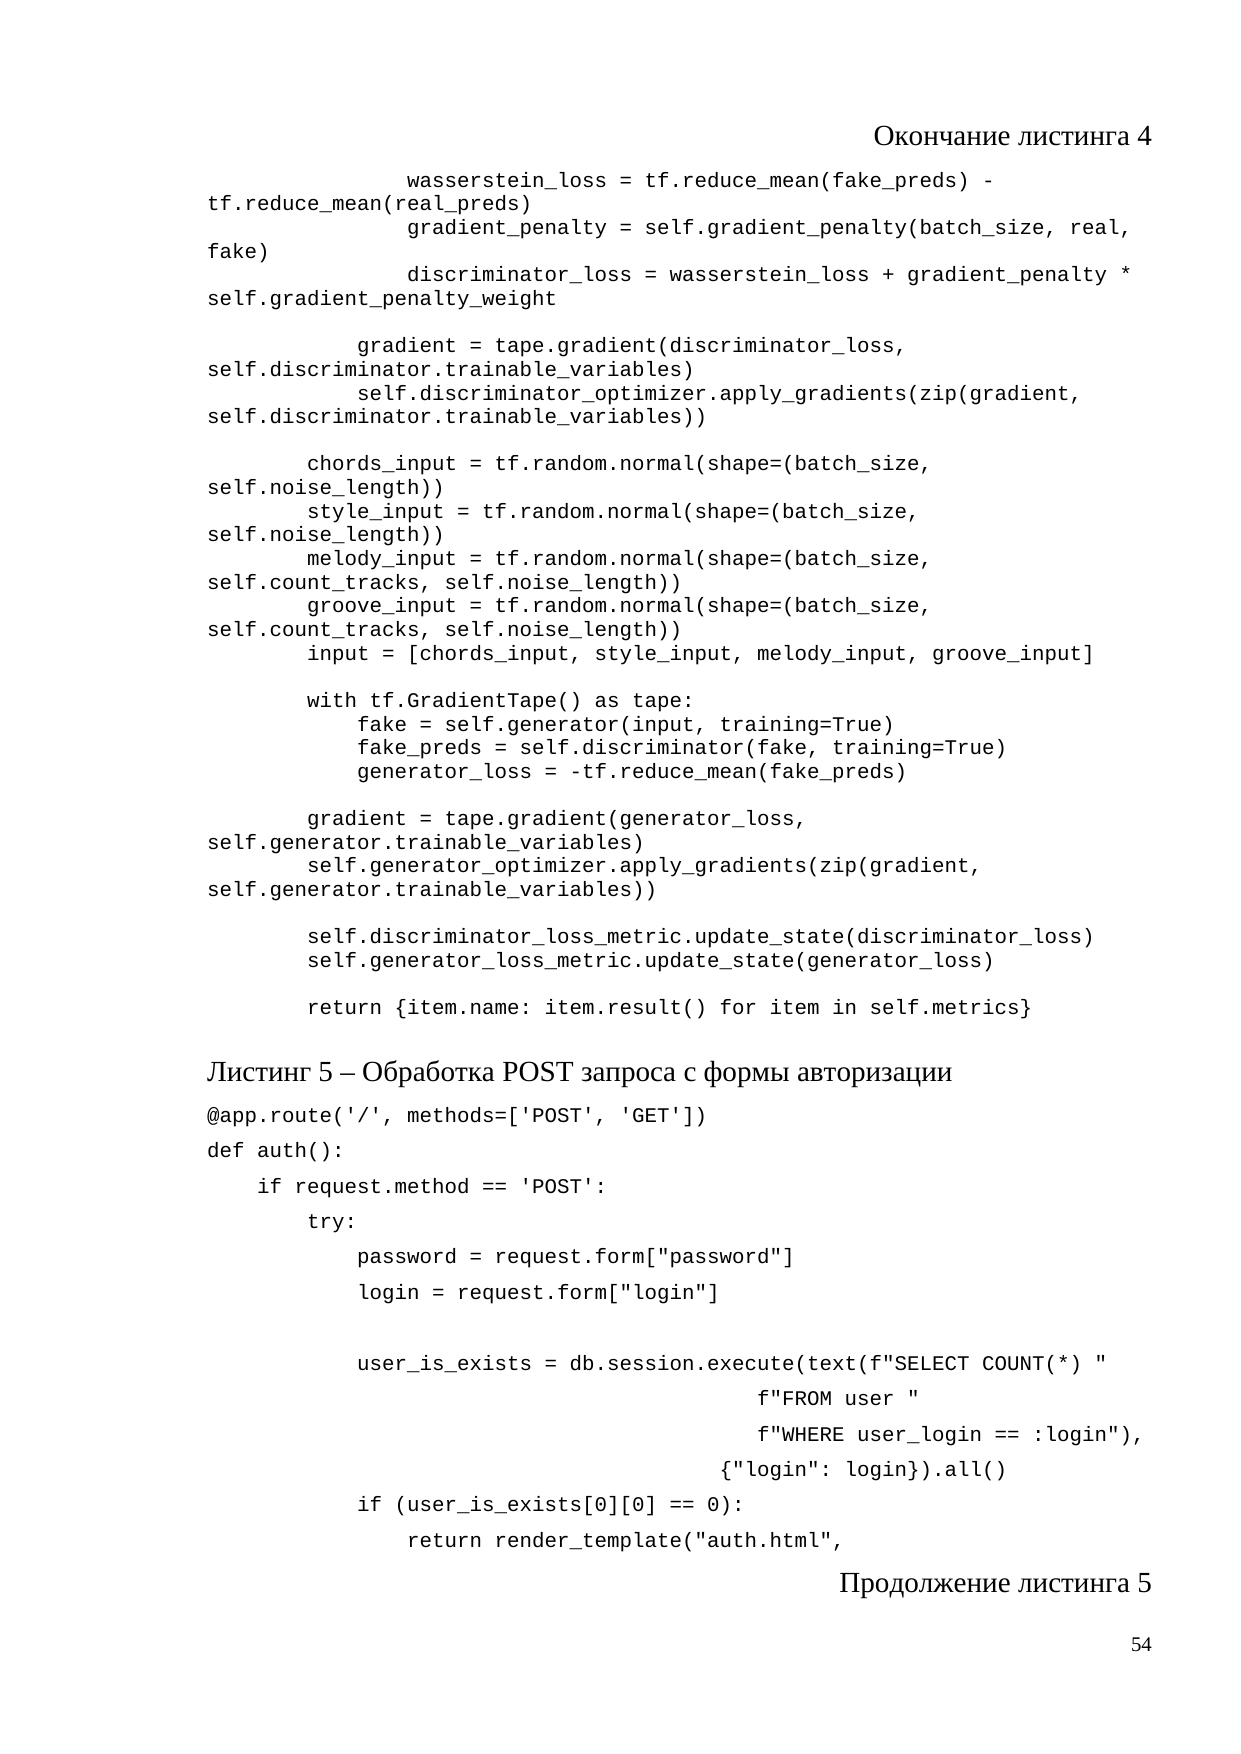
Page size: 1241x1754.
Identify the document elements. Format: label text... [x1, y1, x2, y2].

text password = request.form["password"] [207, 1246, 1152, 1270]
text def auth(): [207, 1140, 1152, 1164]
text return render_template("auth.html", [207, 1530, 1152, 1553]
text self.generator_optimizer.apply_gradients(zip(gradient, self.generator.trainable_variables)) [207, 855, 1152, 903]
text self.generator_loss_metric.update_state(generator_loss) [207, 950, 1152, 974]
text if request.method == 'POST': [207, 1176, 1152, 1199]
text if (user_is_exists[0][0] == 0): [207, 1494, 1152, 1518]
text try: [207, 1211, 1152, 1235]
text fake = self.generator(input, training=True) [207, 713, 1152, 737]
text groove_input = tf.random.normal(shape=(batch_size, self.count_tracks, self.noise_length)) [207, 595, 1152, 643]
text discriminator_loss = wasserstein_loss + gradient_penalty * self.gradient_penalty_weight [207, 264, 1152, 312]
text with tf.GradientTape() as tape: [207, 690, 1152, 713]
text input = [chords_input, style_input, melody_input, groove_input] [207, 643, 1152, 666]
text Листинг 5 – Обработка POST запроса с формы авторизации [207, 1054, 1152, 1088]
text f"WHERE user_login == :login"), [207, 1423, 1152, 1447]
text melody_input = tf.random.normal(shape=(batch_size, self.count_tracks, self.noise_length)) [207, 548, 1152, 595]
text generator_loss = -tf.reduce_mean(fake_preds) [207, 761, 1152, 784]
text return {item.name: item.result() for item in self.metrics} [207, 997, 1152, 1021]
text Продолжение листинга 5 [207, 1565, 1152, 1599]
text login = request.form["login"] [207, 1282, 1152, 1306]
text gradient_penalty = self.gradient_penalty(batch_size, real, fake) [207, 217, 1152, 264]
text chords_input = tf.random.normal(shape=(batch_size, self.noise_length)) [207, 453, 1152, 501]
text gradient = tape.gradient(discriminator_loss, self.discriminator.trainable_variables) [207, 335, 1152, 382]
text self.discriminator_optimizer.apply_gradients(zip(gradient, self.discriminator.trainable_variables)) [207, 382, 1152, 430]
text user_is_exists = db.session.execute(text(f"SELECT COUNT(*) " [207, 1353, 1152, 1376]
text style_input = tf.random.normal(shape=(batch_size, self.noise_length)) [207, 501, 1152, 548]
text @app.route('/', methods=['POST', 'GET']) [207, 1105, 1152, 1128]
text gradient = tape.gradient(generator_loss, self.generator.trainable_variables) [207, 808, 1152, 855]
text Окончание листинга 4 [207, 118, 1152, 152]
text fake_preds = self.discriminator(fake, training=True) [207, 737, 1152, 761]
text {"login": login}).all() [207, 1459, 1152, 1483]
text wasserstein_loss = tf.reduce_mean(fake_preds) - tf.reduce_mean(real_preds) [207, 170, 1152, 217]
text f"FROM user " [207, 1388, 1152, 1412]
text self.discriminator_loss_metric.update_state(discriminator_loss) [207, 926, 1152, 950]
